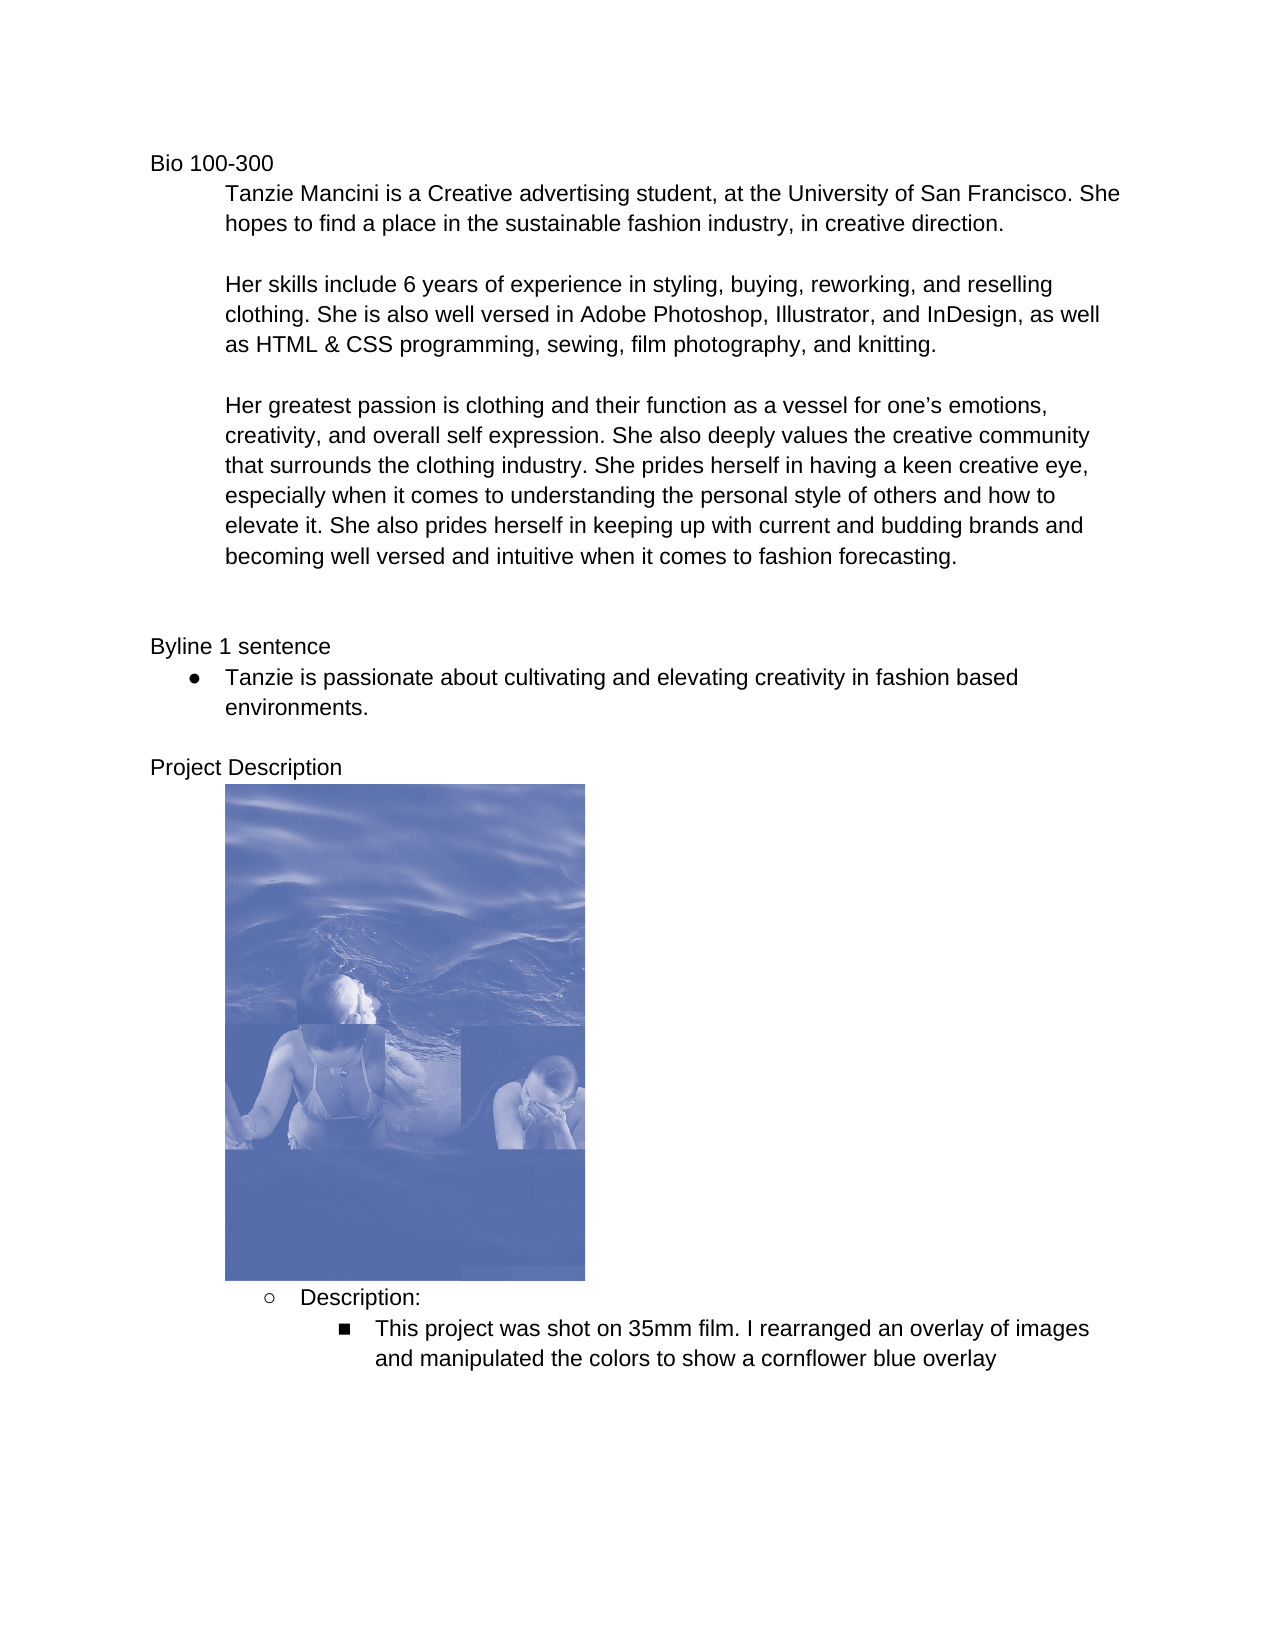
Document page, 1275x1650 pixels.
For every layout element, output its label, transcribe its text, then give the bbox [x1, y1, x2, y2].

text Tanzie Mancini is a Creative advertising student, at the University of San Francisco. She hopes to find a place in the sustainable fashion industry, in creative direction. [225, 180, 1125, 237]
text Bio 100-300 [150, 150, 1125, 176]
list This project was shot on 35mm film. I rearranged an overlay of images and manipulated the colors to show a cornflower blue overlay [337, 1314, 1125, 1371]
text Byline 1 sentence [150, 633, 1125, 660]
list Description: [262, 1284, 1125, 1311]
list Tanzie is passionate about cultivating and elevating creativity in fashion based environments. [187, 663, 1125, 720]
text Project Description [150, 754, 1125, 781]
text Her skills include 6 years of experience in styling, buying, reworking, and reselling clothing. She is also well versed in Adobe Photoshop, Illustrator, and InDesign, as well as HTML & CSS programming, sewing, film photography, and knitting. [225, 271, 1125, 358]
picture [225, 784, 586, 1281]
text Her greatest passion is clothing and their function as a vessel for one’s emotions, creativity, and overall self expression. She also deeply values the creative community that surrounds the clothing industry. She prides herself in having a keen creative eye, especially when it comes to understanding the personal style of others and how to elevate it. She also prides herself in keeping up with current and budding brands and becoming well versed and intuitive when it comes to fashion forecasting. [225, 392, 1125, 569]
